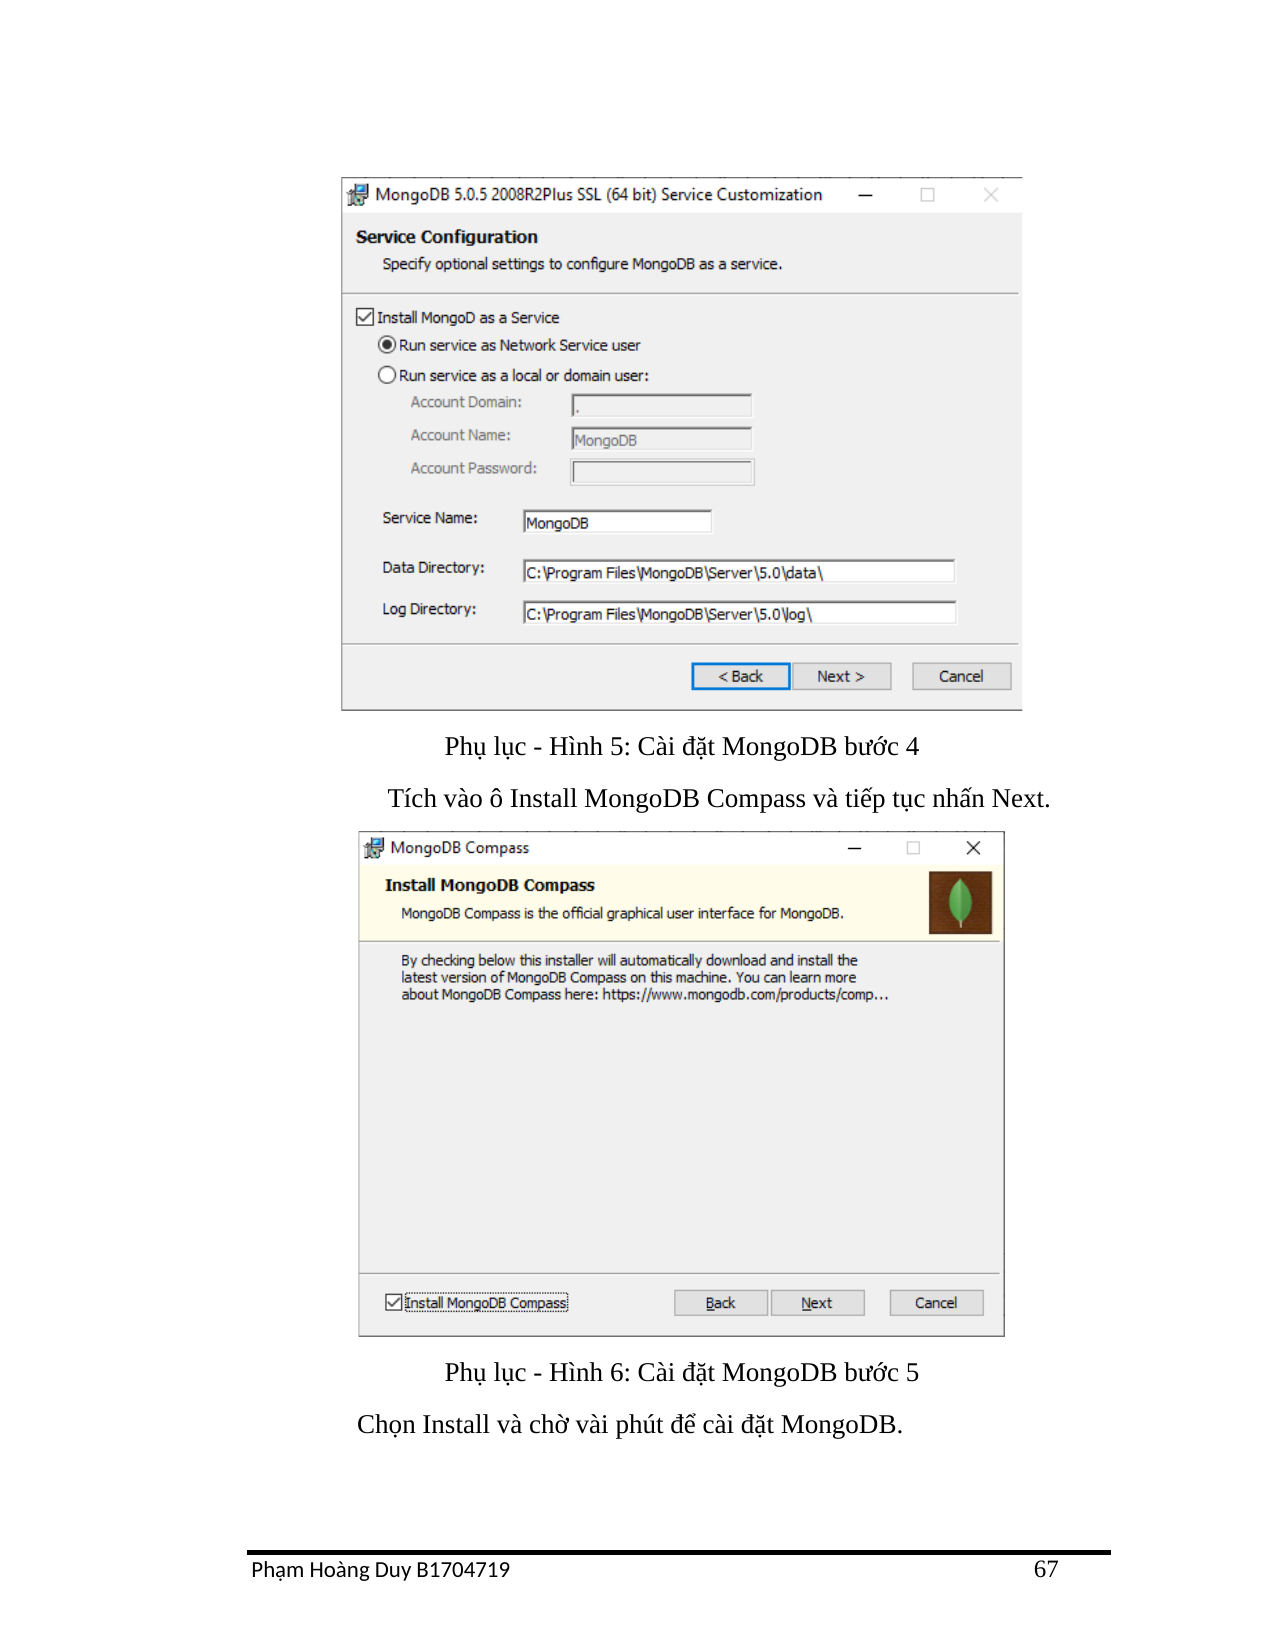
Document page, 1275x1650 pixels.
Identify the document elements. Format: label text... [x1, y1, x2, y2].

text Chọn Install và chờ vài phút để cài đặt MongoDB. [282, 1408, 1157, 1439]
text Tích vào ô Install MongoDB Compass và tiếp tục nhấn Next. [207, 782, 1157, 813]
text Phụ lục - Hình 5: Cài đặt MongoDB bước 4 [207, 730, 1157, 761]
picture [358, 831, 1005, 1337]
picture [341, 177, 1023, 711]
text Phụ lục - Hình 6: Cài đặt MongoDB bước 5 [207, 1356, 1157, 1387]
